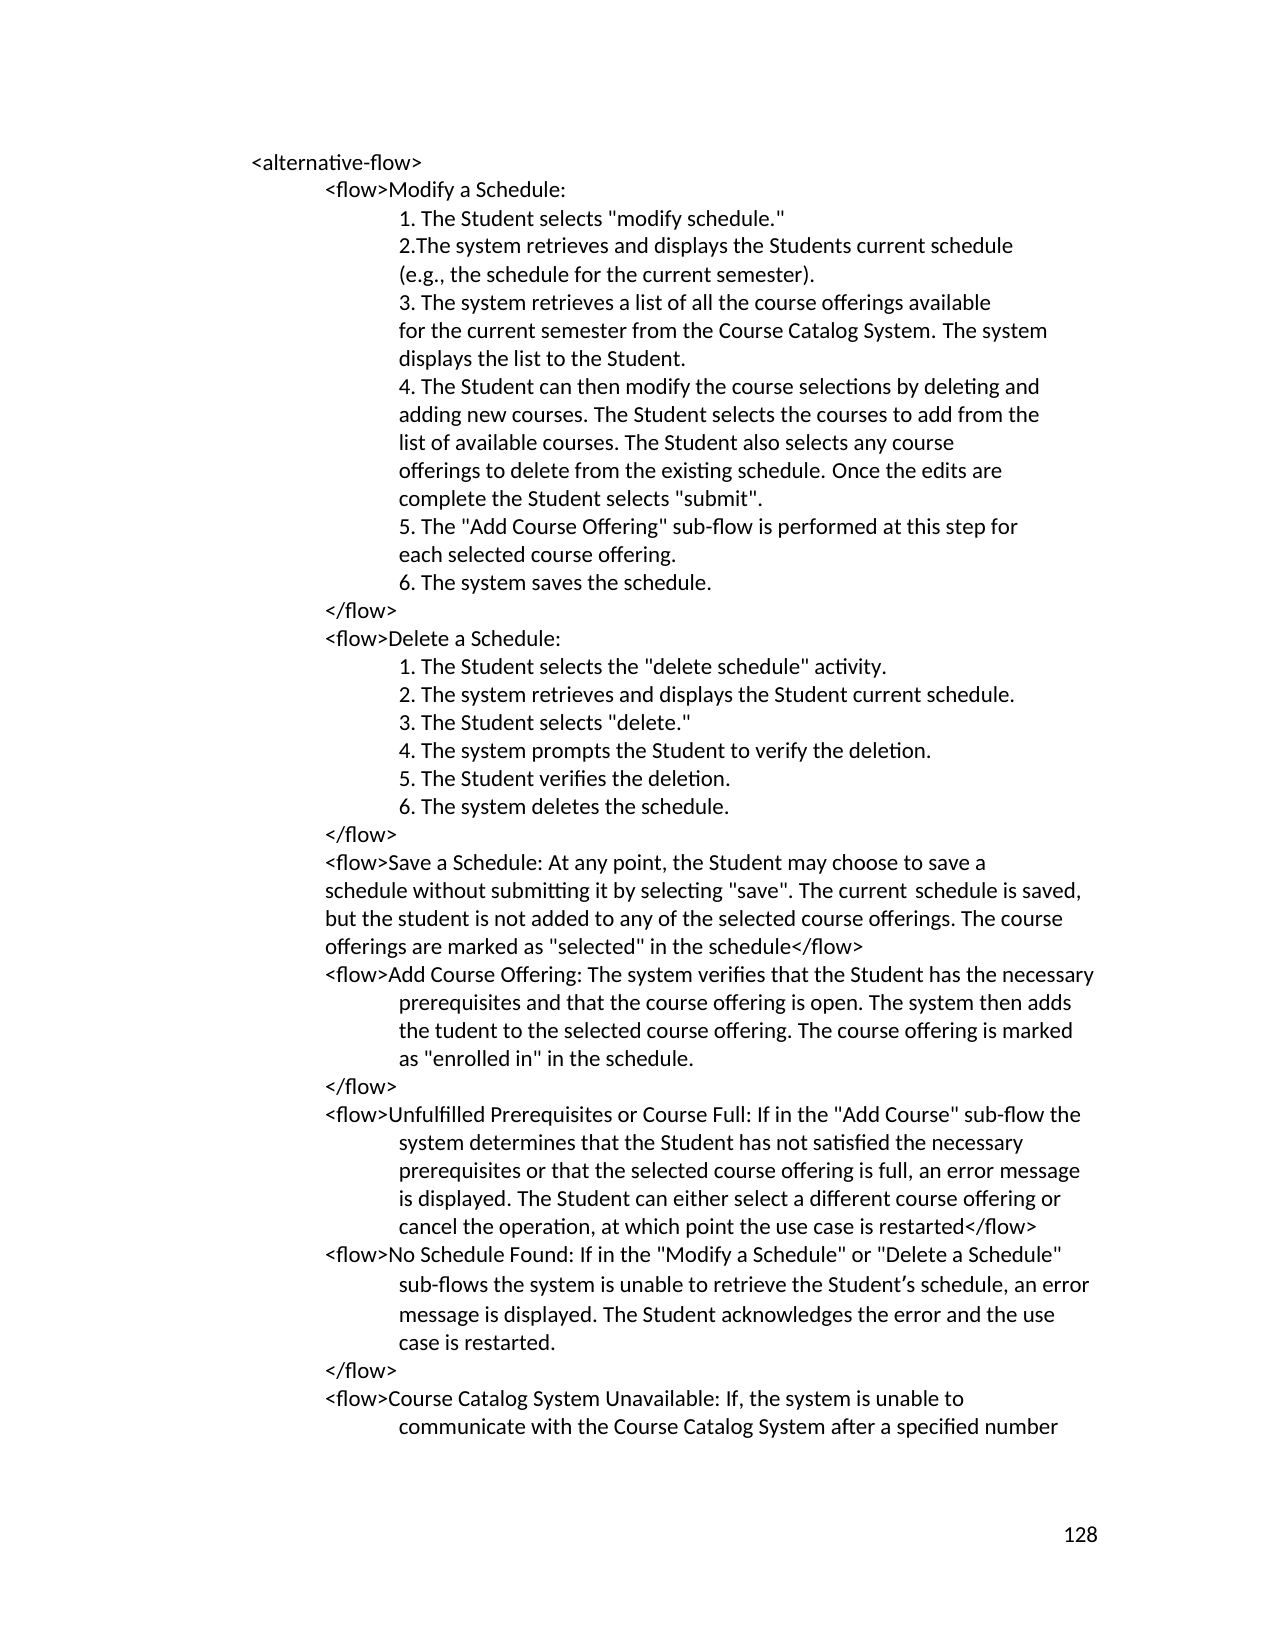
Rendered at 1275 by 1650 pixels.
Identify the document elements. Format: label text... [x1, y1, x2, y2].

text 3. The system retrieves a list of all the course offerings available [177, 288, 1098, 316]
text 4. The system prompts the Student to verify the deletion. [177, 736, 1098, 764]
text 4. The Student can then modify the course selections by deleting and [177, 372, 1098, 400]
text 6. The system deletes the schedule. [177, 792, 1098, 820]
text list of available courses. The Student also selects any course [177, 428, 1098, 456]
text <flow>Add Course Offering: The system verifies that the Student has the necessary prerequisites and that the course offering is open. The system then adds the tudent to the selected course offering. The course offering is marked as "enrolled in" in the schedule. [177, 960, 1098, 1072]
text 3. The Student selects "delete." [177, 708, 1098, 736]
text 2. The system retrieves and displays the Student current schedule. [177, 680, 1098, 708]
text </flow> [177, 1356, 1098, 1384]
text displays the list to the Student. [177, 344, 1098, 372]
text adding new courses. The Student selects the courses to add from the [177, 400, 1098, 428]
text </flow> [177, 596, 1098, 624]
text <flow>Delete a Schedule: [177, 624, 1098, 652]
text 5. The Student verifies the deletion. [177, 764, 1098, 792]
text 6. The system saves the schedule. [177, 568, 1098, 596]
text (e.g., the schedule for the current semester). [177, 260, 1098, 288]
text complete the Student selects "submit". [177, 484, 1098, 512]
text <flow>Unfulfilled Prerequisites or Course Full: If in the "Add Course" sub-flow the system determines that the Student has not satisfied the necessary prerequisites or that the selected course offering is full, an error message is displayed. The Student can either select a different course offering or cancel the operation, at which point the use case is restarted</flow> <flow>No Schedule Found: If in the "Modify a Schedule" or "Delete a Schedule" sub-flows the system is unable to retrieve the Student’s schedule, an error message is displayed. The Student acknowledges the error and the use case is restarted. [177, 1100, 1098, 1356]
text 1. The Student selects "modify schedule." [177, 204, 1098, 232]
text for the current semester from the Course Catalog System. The system [177, 316, 1098, 344]
text 5. The "Add Course Offering" sub-flow is performed at this step for each selected course offering. [177, 512, 1098, 568]
text <flow>Save a Schedule: At any point, the Student may choose to save a schedule without submitting it by selecting "save". The current schedule is saved, but the student is not added to any of the selected course offerings. The course offerings are marked as "selected" in the schedule</flow> [177, 848, 1098, 960]
text <flow>Modify a Schedule: [177, 176, 1098, 204]
text </flow> [177, 1072, 1098, 1100]
text communicate with the Course Catalog System after a specified number [177, 1412, 1098, 1440]
text <alternative-flow> [177, 148, 1098, 176]
text </flow> [177, 820, 1098, 848]
text 2.The system retrieves and displays the Students current schedule [177, 232, 1098, 260]
text offerings to delete from the existing schedule. Once the edits are [177, 456, 1098, 484]
text <flow>Course Catalog System Unavailable: If, the system is unable to [177, 1384, 1098, 1412]
text 1. The Student selects the "delete schedule" activity. [177, 652, 1098, 680]
